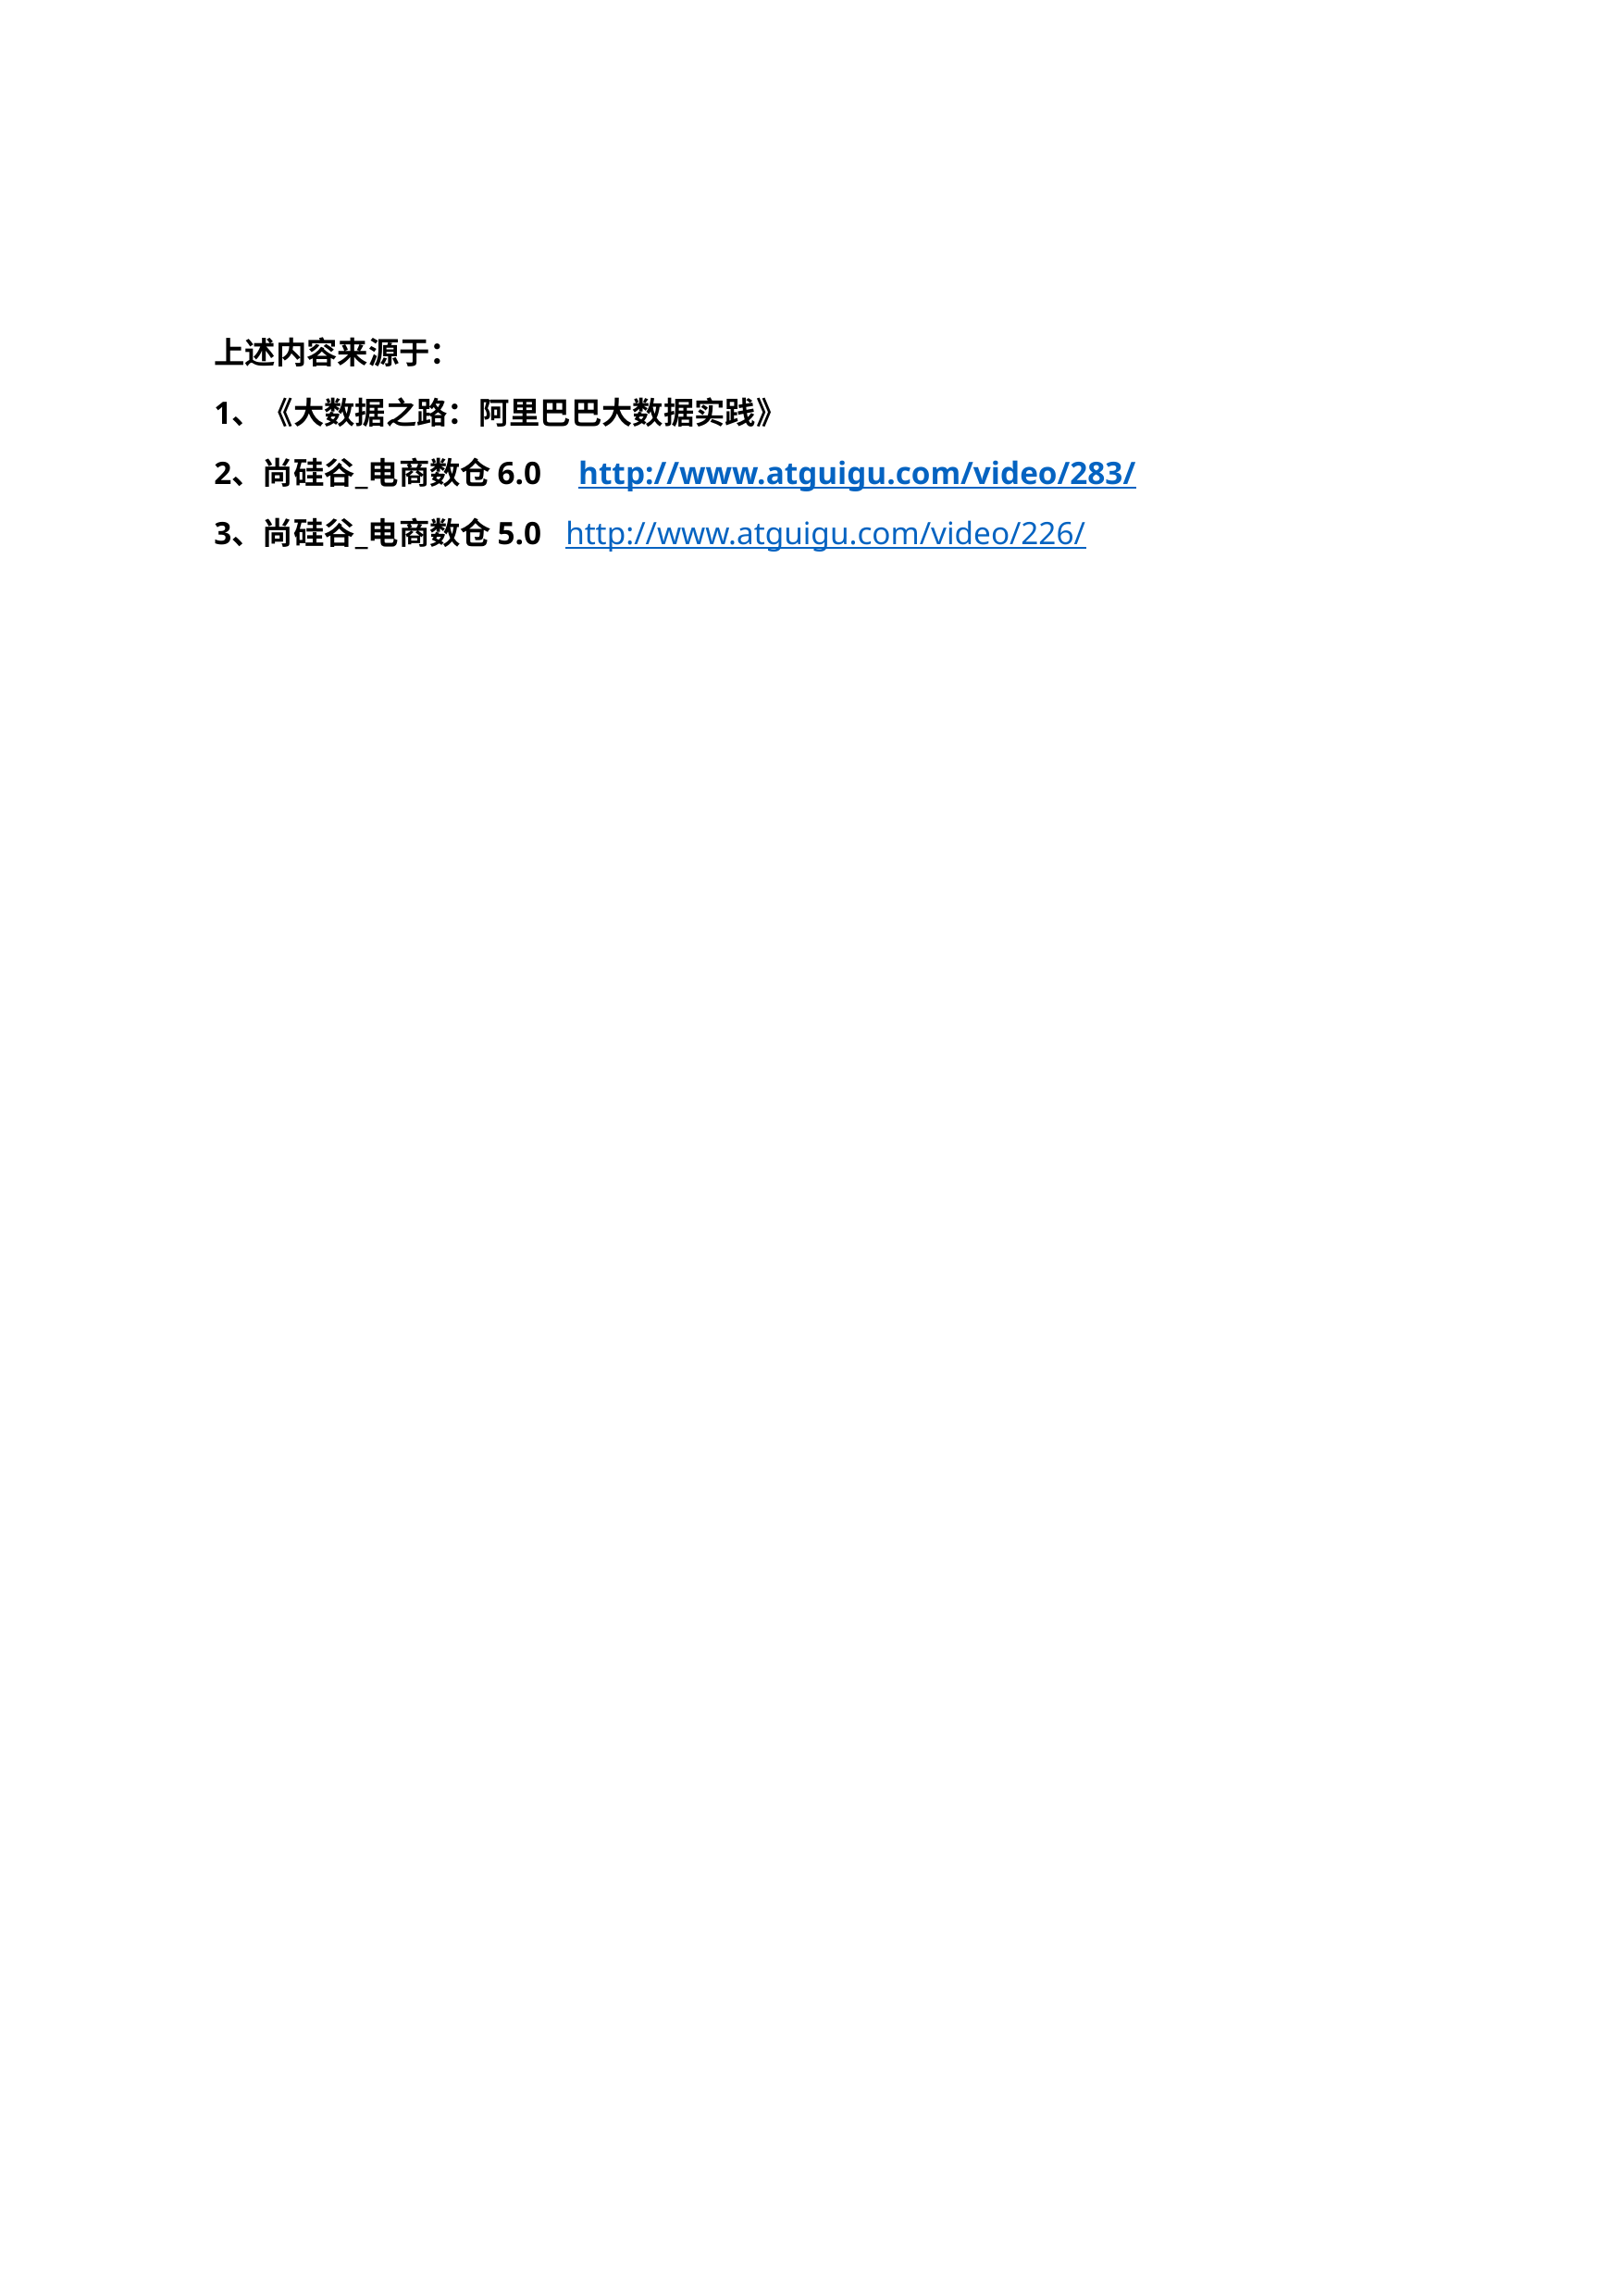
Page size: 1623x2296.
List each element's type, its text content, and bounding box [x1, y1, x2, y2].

text 2、尚硅谷_电商数仓6.0 http://www.atguigu.com/video/283/ [214, 441, 1449, 501]
text 1、《大数据之路：阿里巴巴大数据实践》 [214, 380, 1449, 441]
text 上述内容来源于： [214, 320, 1449, 380]
text 3、尚硅谷_电商数仓5.0 http://www.atguigu.com/video/226/ [214, 501, 1449, 561]
